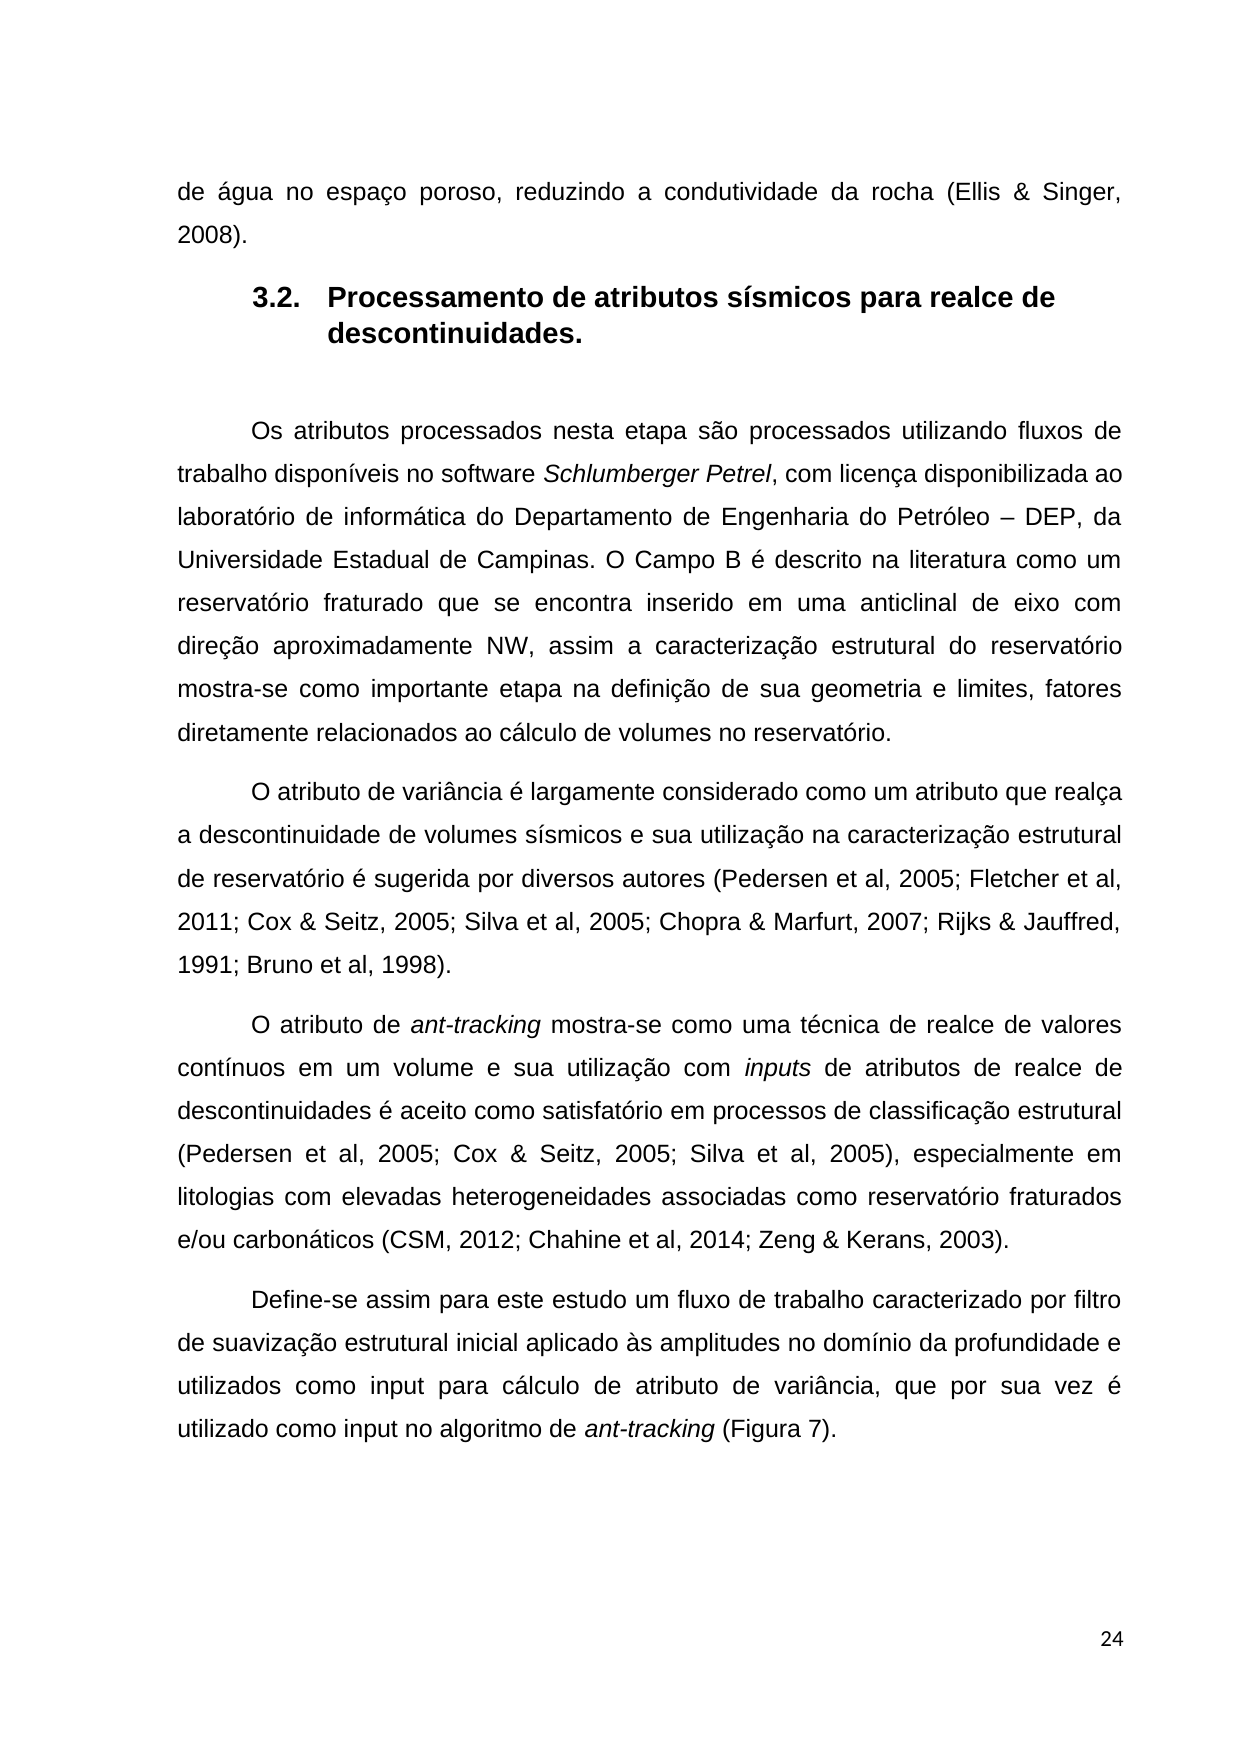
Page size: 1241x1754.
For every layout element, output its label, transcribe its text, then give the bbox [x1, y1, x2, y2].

list Processamento de atributos sísmicos para realce de descontinuidades. [252, 280, 1123, 349]
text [177, 177, 1123, 249]
text Define-se assim para este estudo um fluxo de trabalho caracterizado por filtro de suavização estrutural inicial aplicado às amplitudes no domínio da profundidade e utilizados como input para cálculo de atributo de variância, que por sua vez é utilizado como input no algoritmo de ant-tracking (Figura 7). [177, 1285, 1123, 1443]
text Os atributos processados nesta etapa são processados utilizando fluxos de trabalho disponíveis no software Schlumberger Petrel, com licença disponibilizada ao laboratório de informática do Departamento de Engenharia do Petróleo – DEP, da Universidade Estadual de Campinas. O Campo B é descrito na literatura como um reservatório fraturado que se encontra inserido em uma anticlinal de eixo com direção aproximadamente NW, assim a caracterização estrutural do reservatório mostra-se como importante etapa na definição de sua geometria e limites, fatores diretamente relacionados ao cálculo de volumes no reservatório. [177, 416, 1123, 746]
text O atributo de variância é largamente considerado como um atributo que realça a descontinuidade de volumes sísmicos e sua utilização na caracterização estrutural de reservatório é sugerida por diversos autores (Pedersen et al, 2005; Fletcher et al, 2011; Cox & Seitz, 2005; Silva et al, 2005; Chopra & Marfurt, 2007; Rijks & Jauffred, 1991; Bruno et al, 1998). [177, 777, 1123, 979]
text O atributo de ant-tracking mostra-se como uma técnica de realce de valores contínuos em um volume e sua utilização com inputs de atributos de realce de descontinuidades é aceito como satisfatório em processos de classificação estrutural (Pedersen et al, 2005; Cox & Seitz, 2005; Silva et al, 2005), especialmente em litologias com elevadas heterogeneidades associadas como reservatório fraturados e/ou carbonáticos (CSM, 2012; Chahine et al, 2014; Zeng & Kerans, 2003). [177, 1010, 1123, 1254]
